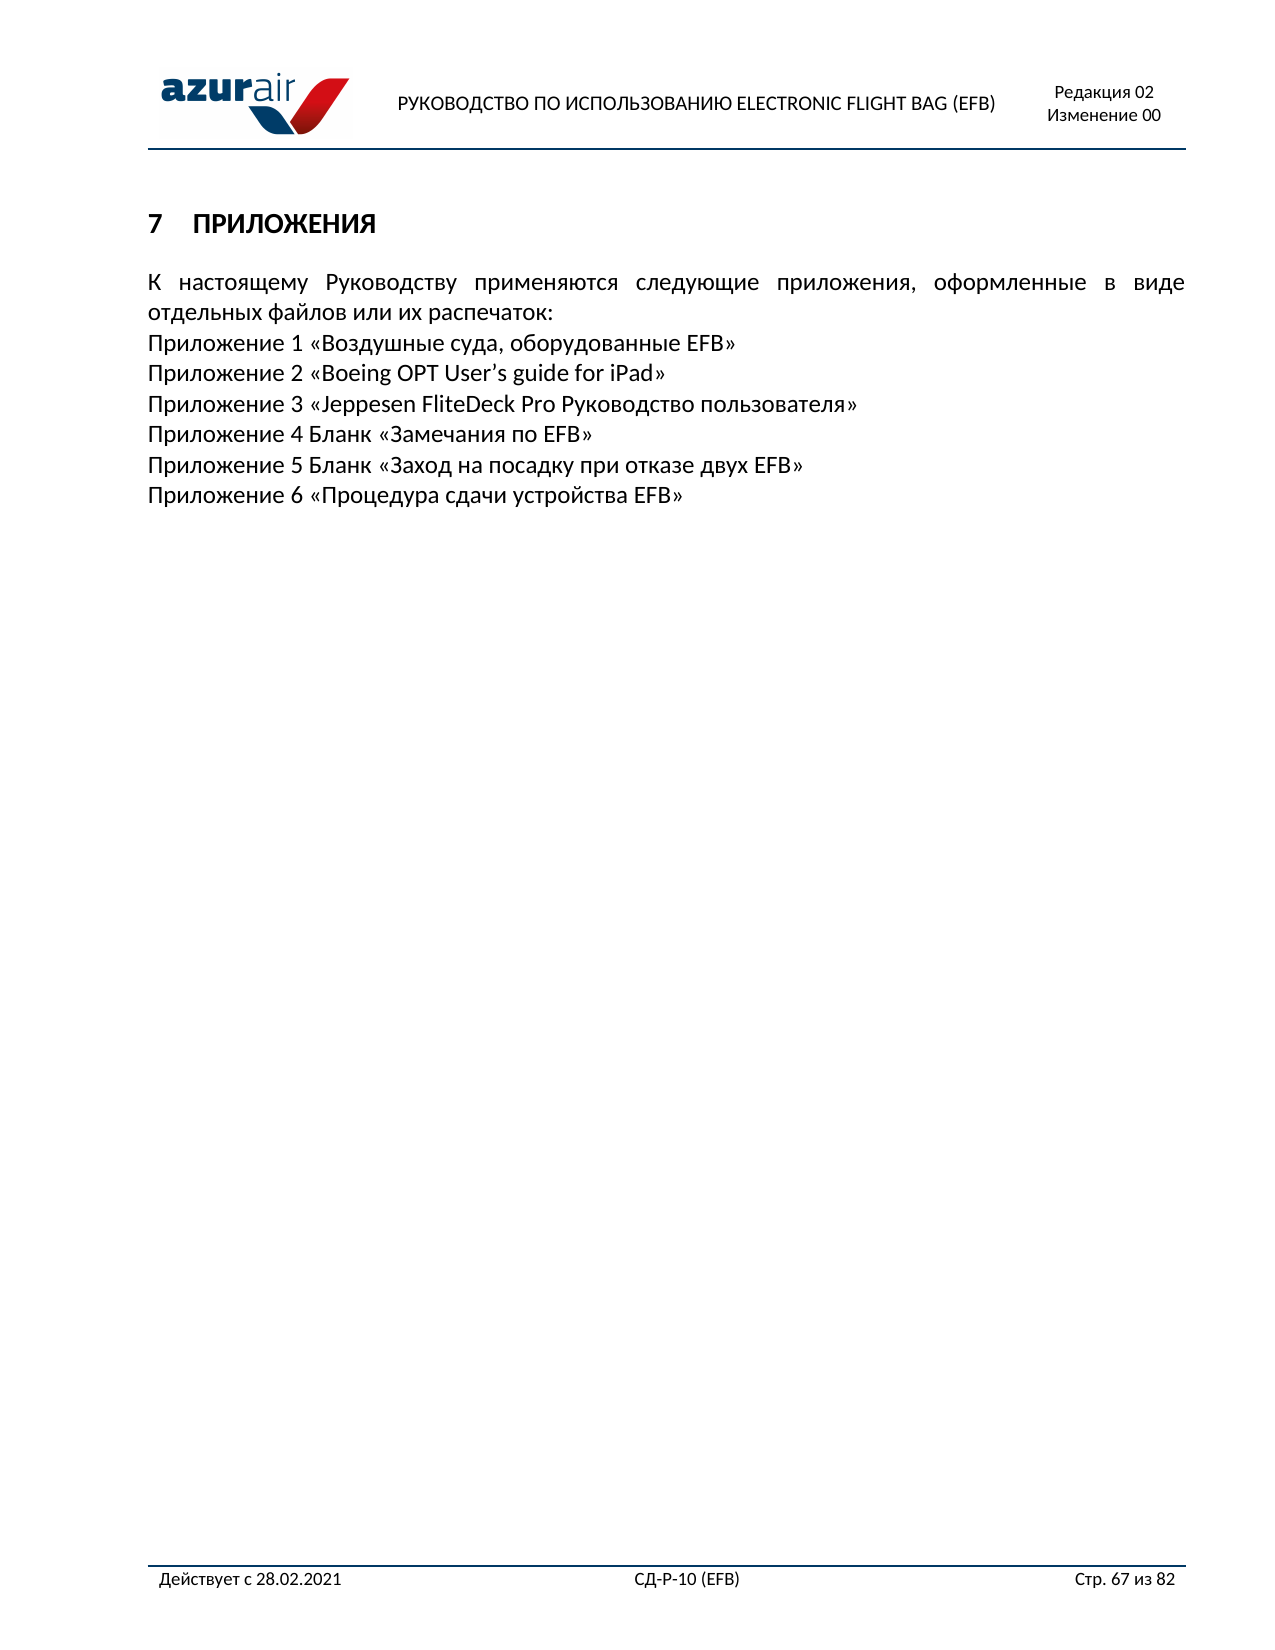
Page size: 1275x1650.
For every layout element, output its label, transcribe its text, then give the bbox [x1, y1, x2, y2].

text Приложение 2 «Boeing OPT User’s guide for iPad» [148, 357, 1186, 388]
text Приложение 1 «Воздушные суда, оборудованные EFB» [148, 327, 1186, 357]
picture [158, 67, 353, 139]
text К настоящему Руководству применяются следующие приложения, оформленные в виде отдельных файлов или их распечаток: [148, 266, 1186, 327]
text Приложение 5 Бланк «Заход на посадку при отказе двух EFB» [148, 449, 1186, 479]
subtitle приложения [148, 205, 1186, 241]
text Приложение 6 «Процедура сдачи устройства EFB» [148, 479, 1186, 510]
text Приложение 4 Бланк «Замечания по EFB» [148, 418, 1186, 449]
text Приложение 3 «Jeppesen FliteDeck Pro Руководство пользователя» [148, 388, 1186, 418]
